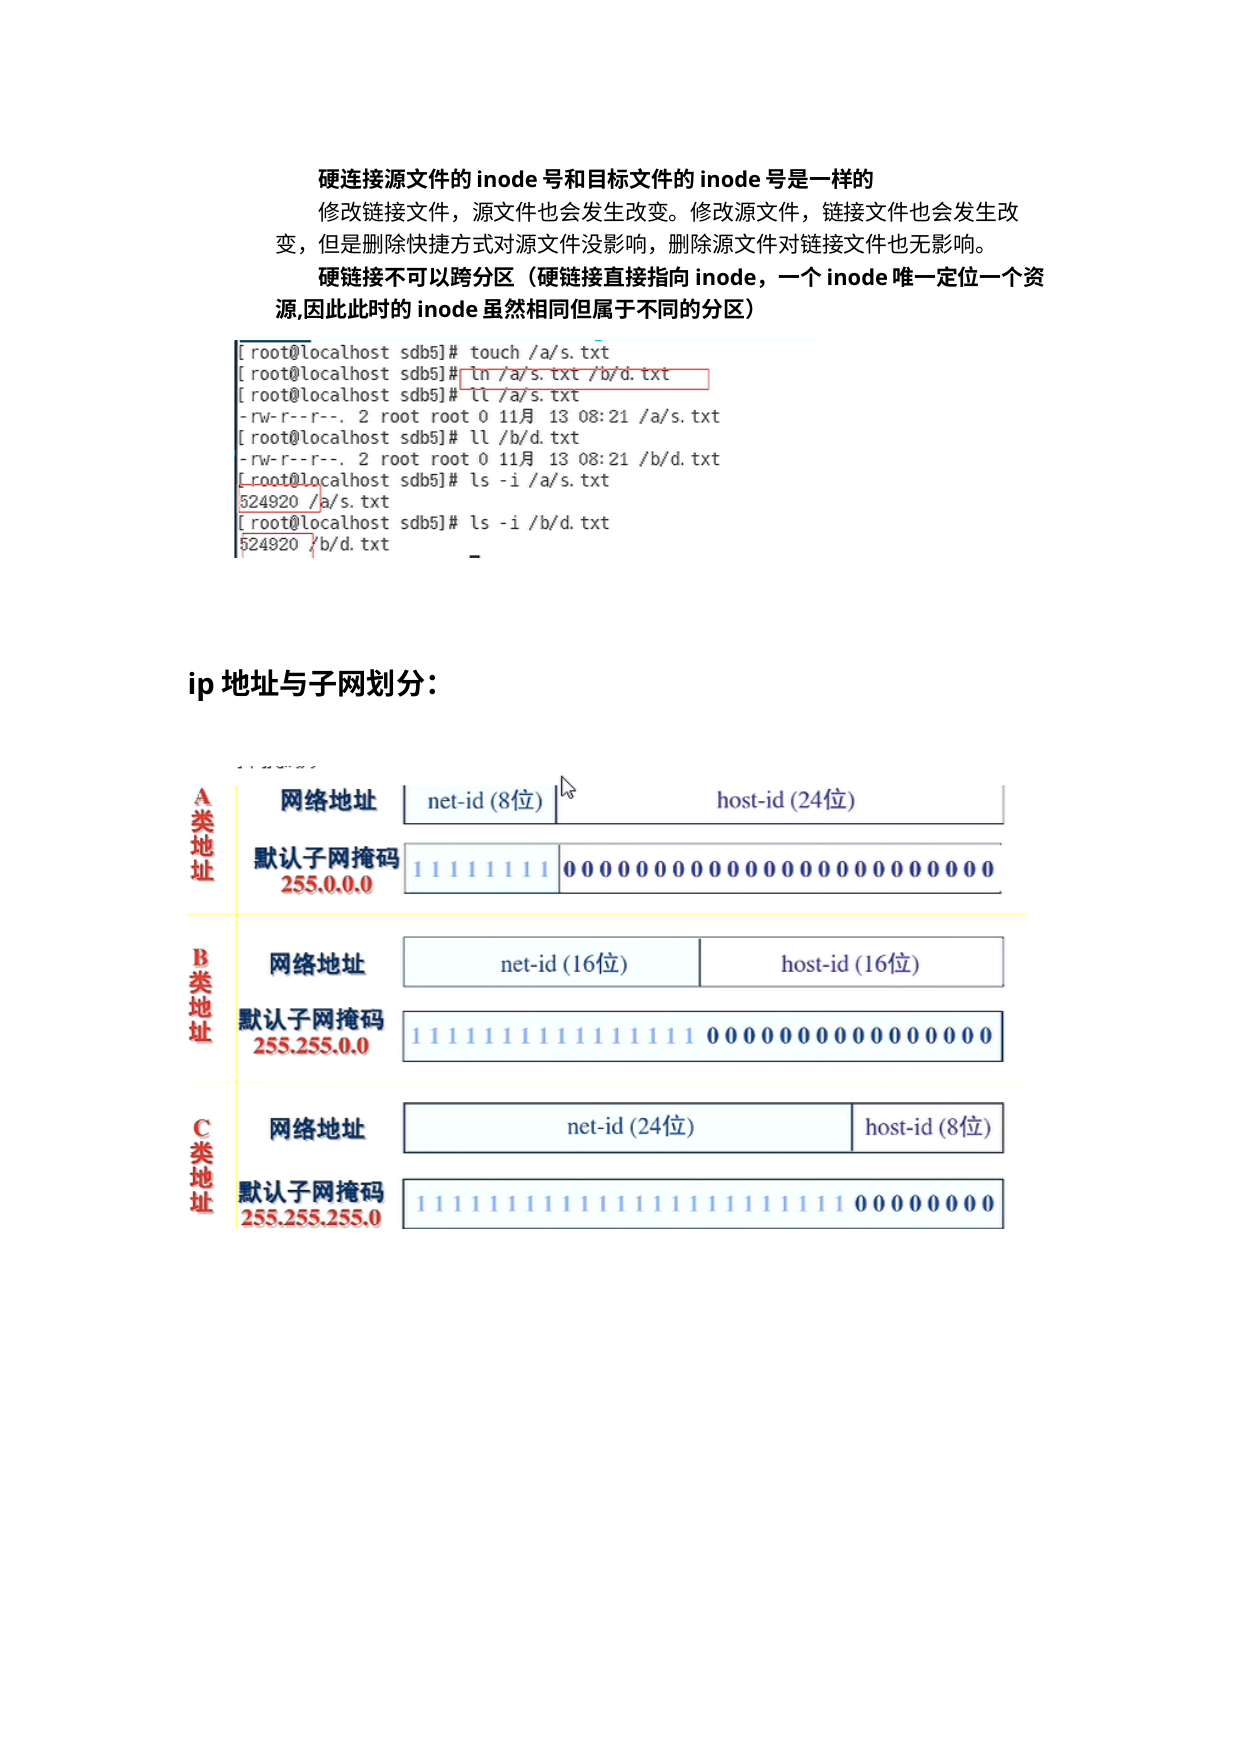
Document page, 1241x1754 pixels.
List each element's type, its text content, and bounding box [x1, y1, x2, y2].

list ip地址与子网划分： [187, 649, 1053, 714]
picture [234, 340, 816, 558]
list 修改链接文件，源文件也会发生改变。修改源文件，链接文件也会发生改变，但是删除快捷方式对源文件没影响，删除源文件对链接文件也无影响。 [275, 194, 1053, 259]
picture [187, 766, 1052, 1229]
list 硬链接不可以跨分区（硬链接直接指向inode，一个inode唯一定位一个资源,因此此时的inode虽然相同但属于不同的分区） [275, 259, 1053, 324]
list 硬连接源文件的inode号和目标文件的inode号是一样的 [275, 162, 1053, 194]
